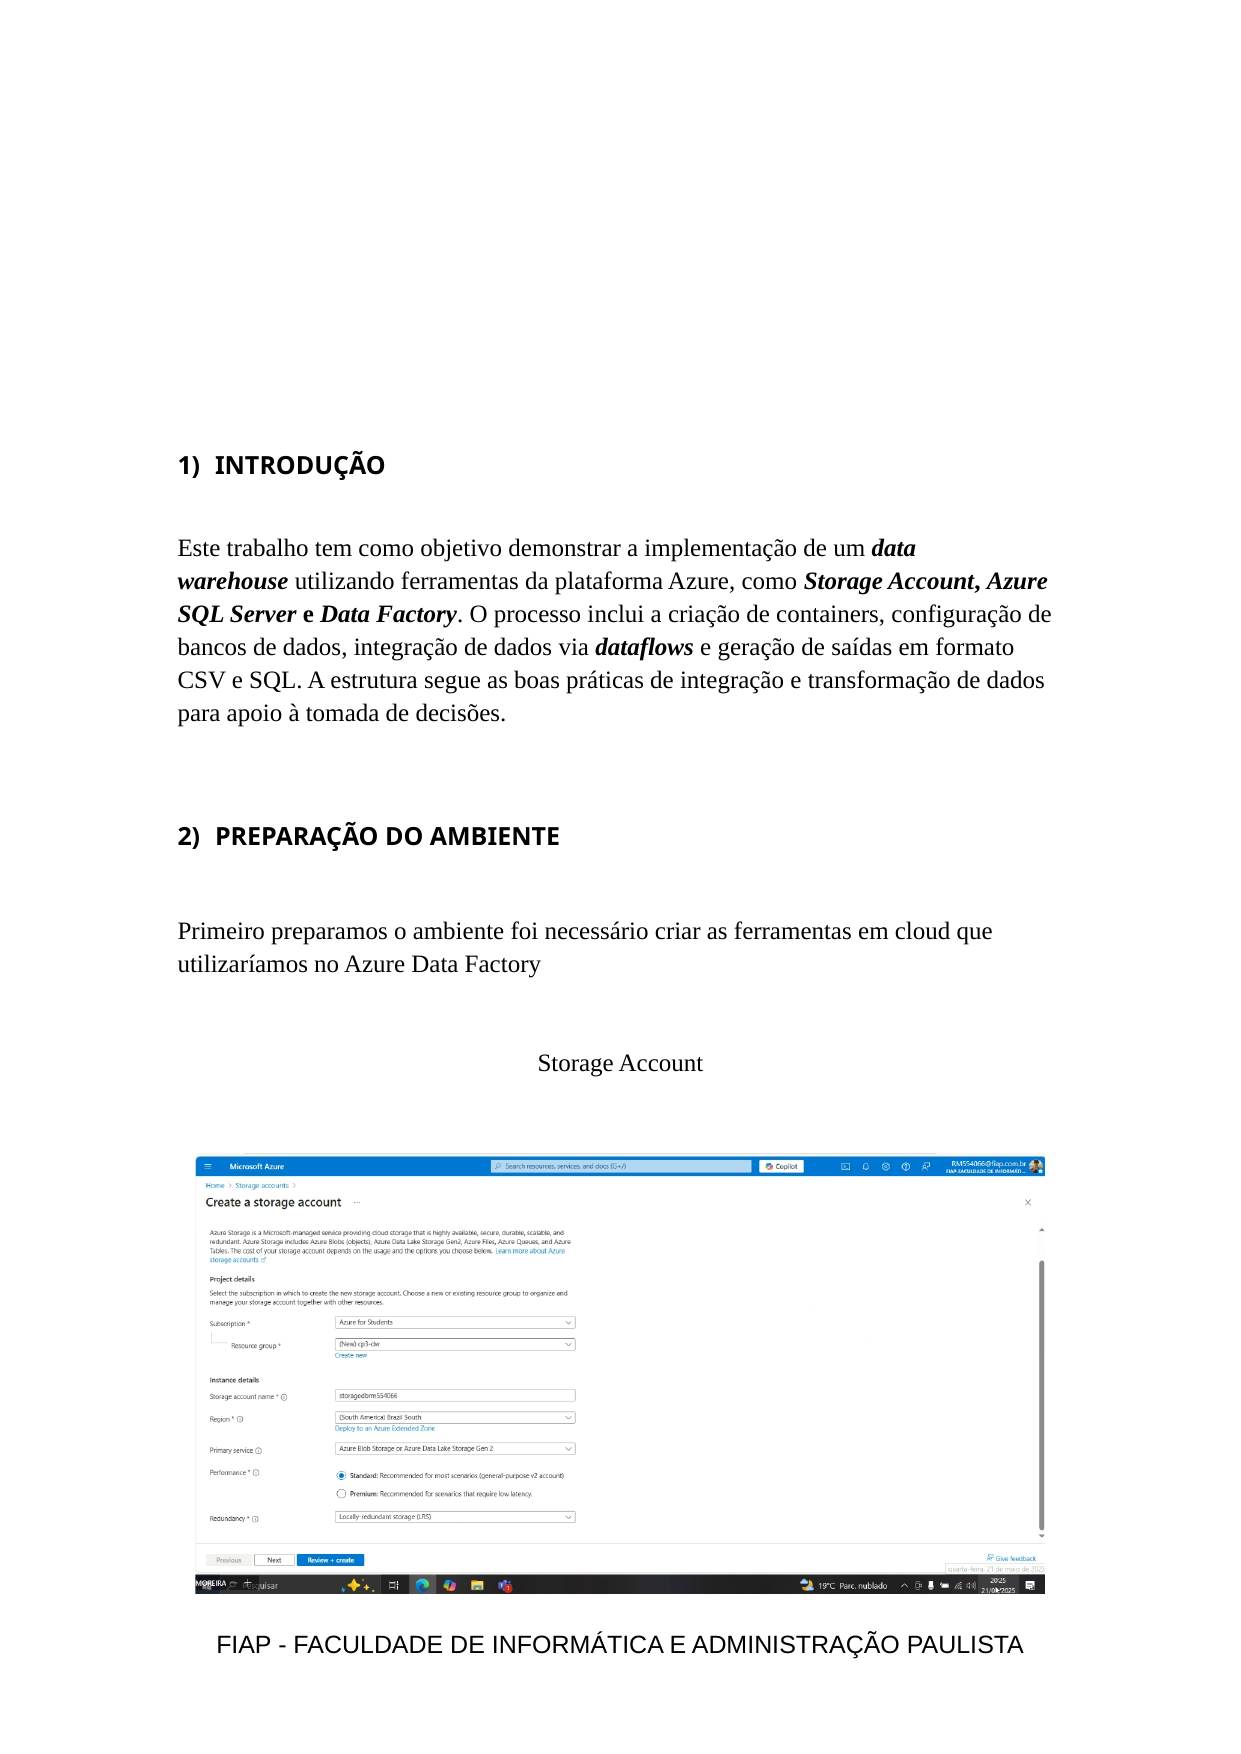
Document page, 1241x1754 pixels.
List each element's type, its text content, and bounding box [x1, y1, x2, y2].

text Primeiro preparamos o ambiente foi necessário criar as ferramentas em cloud que utilizaríamos no Azure Data Factory [177, 916, 1063, 978]
subtitle INTRODUÇÃO [177, 448, 1063, 482]
subtitle PREPARAÇÃO DO AMBIENTE [177, 819, 1063, 853]
text Storage Account [177, 1048, 1063, 1077]
picture [195, 1153, 1045, 1594]
text Este trabalho tem como objetivo demonstrar a implementação de um data warehouse utilizando ferramentas da plataforma Azure, como Storage Account, Azure SQL Server e Data Factory. O processo inclui a criação de containers, configuração de bancos de dados, integração de dados via dataflows e geração de saídas em formato CSV e SQL. A estrutura segue as boas práticas de integração e transformação de dados para apoio à tomada de decisões. [177, 495, 1063, 727]
